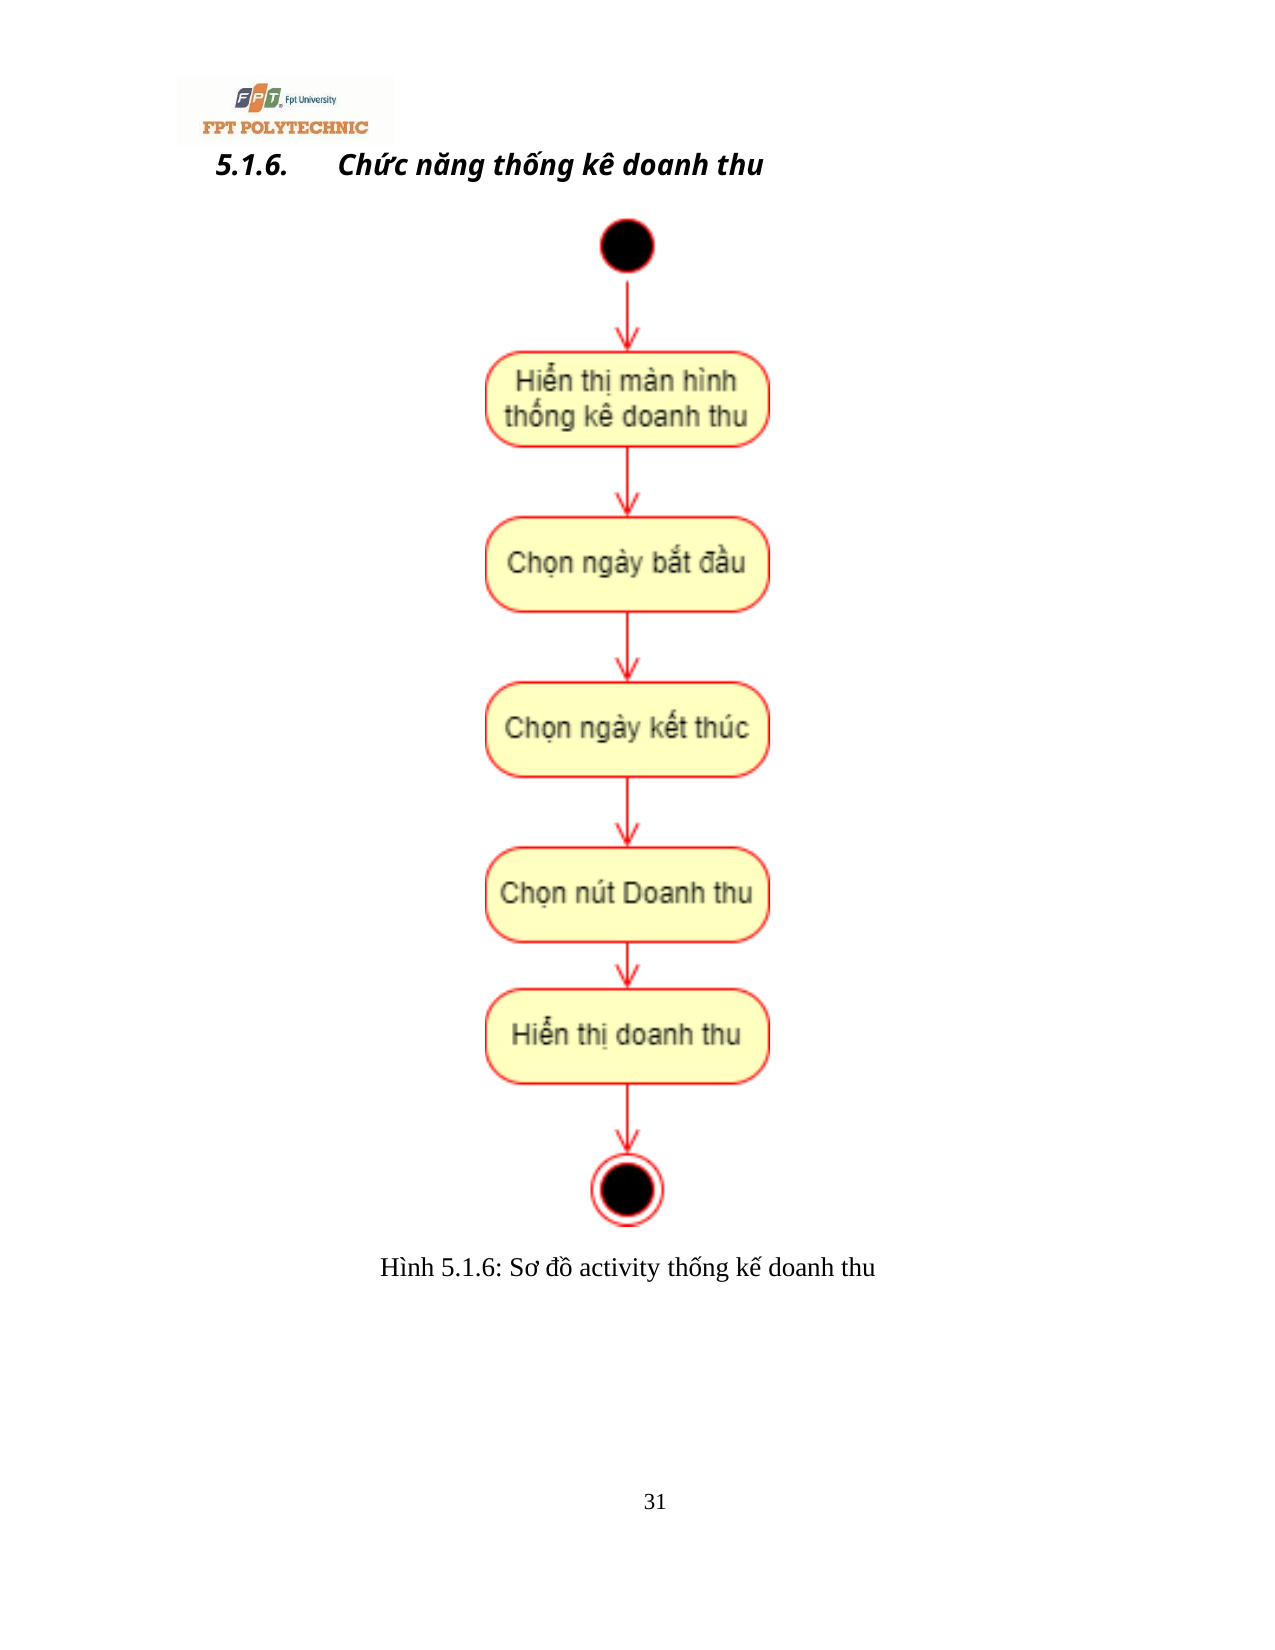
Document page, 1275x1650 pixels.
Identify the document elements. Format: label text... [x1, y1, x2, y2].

subtitle Chức năng thống kê doanh thu [216, 144, 1198, 183]
picture [177, 75, 395, 146]
picture [485, 210, 771, 1227]
